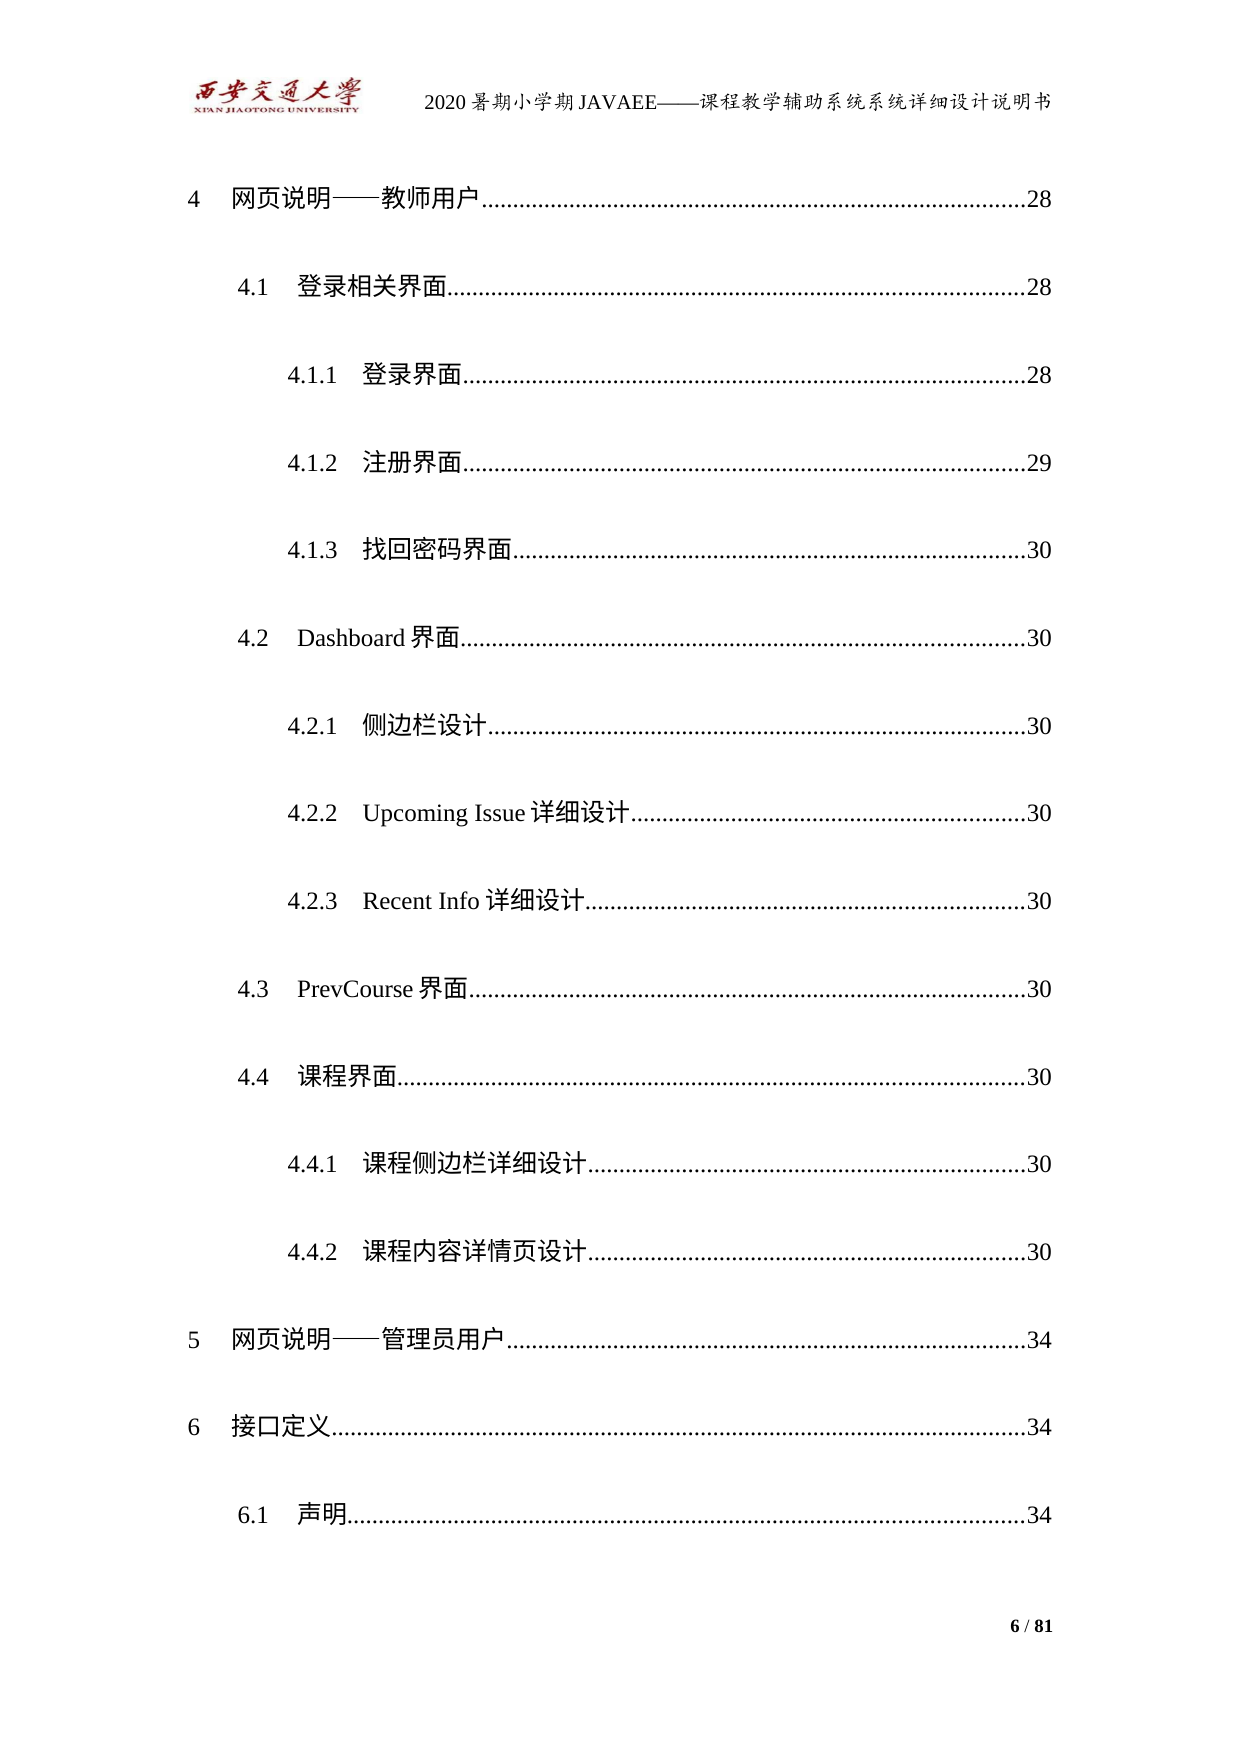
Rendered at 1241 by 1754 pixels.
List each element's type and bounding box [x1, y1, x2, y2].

picture [189, 77, 364, 114]
